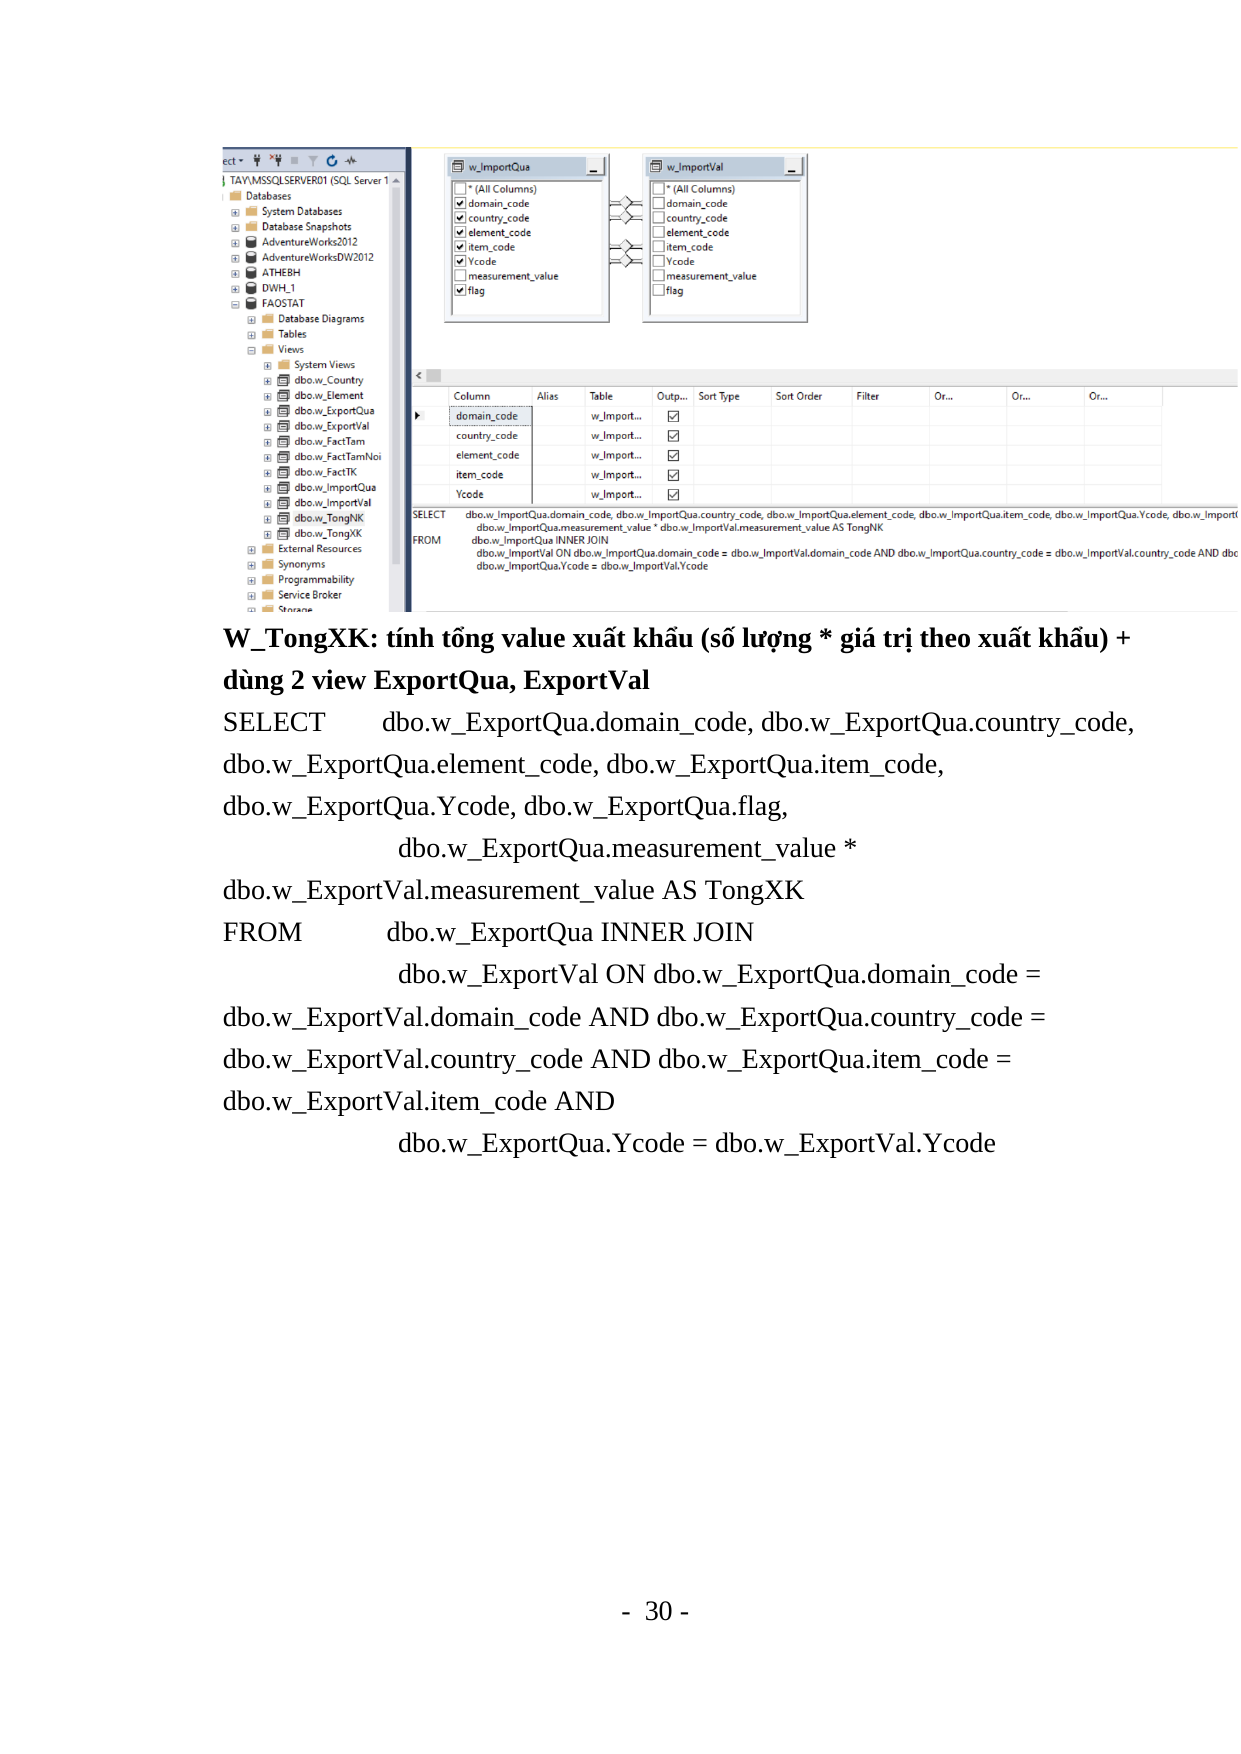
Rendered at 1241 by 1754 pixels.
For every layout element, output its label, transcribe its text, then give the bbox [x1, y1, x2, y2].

list FROM dbo.w_ExportQua INNER JOIN [223, 916, 1162, 948]
list dbo.w_ExportQua.measurement_value * dbo.w_ExportVal.measurement_value AS TongXK [223, 831, 1162, 906]
list dbo.w_ExportQua.Ycode = dbo.w_ExportVal.Ycode [223, 1126, 1162, 1158]
list dbo.w_ExportVal ON dbo.w_ExportQua.domain_code = dbo.w_ExportVal.domain_code AND dbo.w_ExportQua.country_code = dbo.w_ExportVal.country_code AND dbo.w_ExportQua.item_code = dbo.w_ExportVal.item_code AND [223, 958, 1162, 1116]
picture [222, 147, 1238, 612]
list W_TongXK: tính tổng value xuất khẩu (số lượng * giá trị theo xuất khẩu) + dùng 2 view ExportQua, ExportVal [223, 621, 1162, 695]
list SELECT dbo.w_ExportQua.domain_code, dbo.w_ExportQua.country_code, dbo.w_ExportQua.element_code, dbo.w_ExportQua.item_code, dbo.w_ExportQua.Ycode, dbo.w_ExportQua.flag, [223, 705, 1162, 822]
